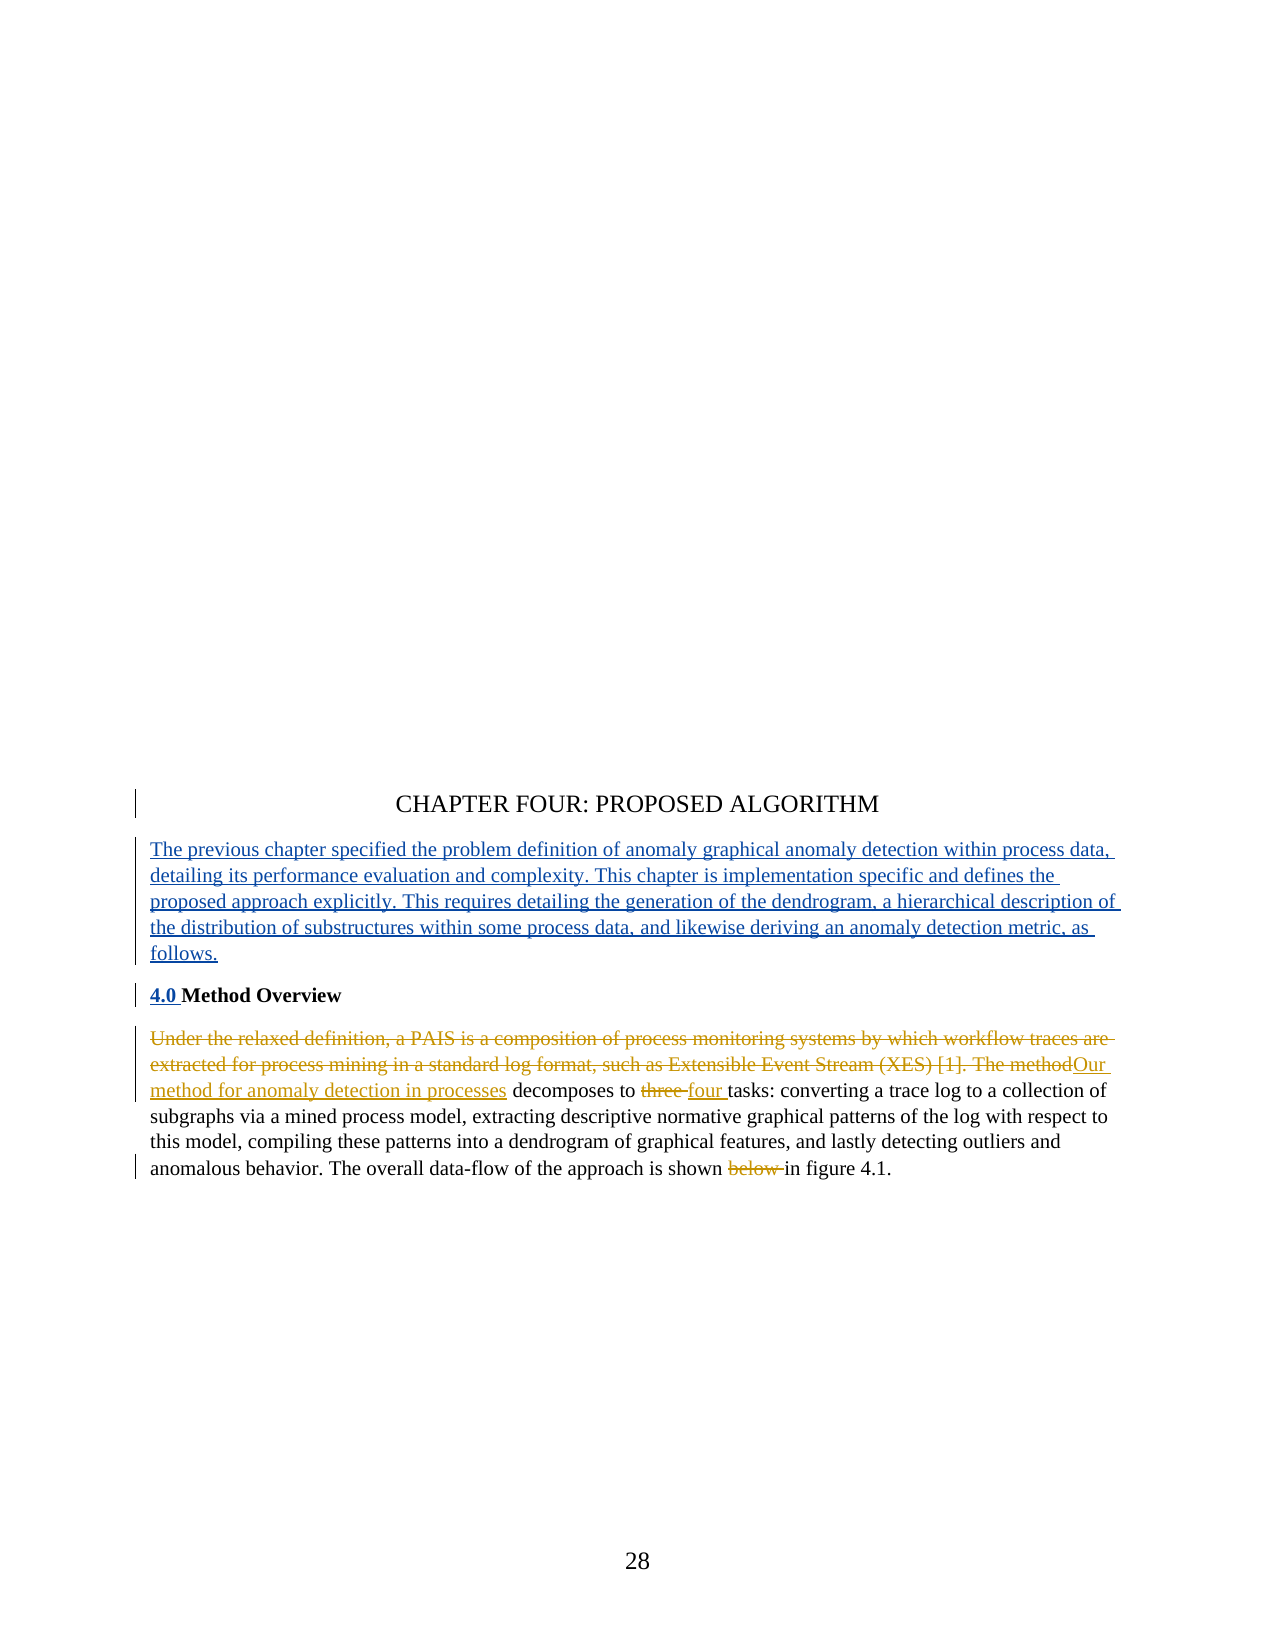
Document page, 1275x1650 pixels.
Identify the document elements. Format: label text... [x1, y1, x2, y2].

text CHAPTER FOUR: PROPOSED ALGORITHM [150, 789, 1125, 818]
text decomposes to tasks: converting a trace log to a collection of subgraphs via a mined process model, extracting descriptive normative graphical patterns of the log with respect to this model, compiling these patterns into a dendrogram of graphical features, and lastly detecting outliers and anomalous behavior. The overall data-flow of the approach is shown in figure 4.1. [150, 1026, 1125, 1179]
text Method Overview [150, 983, 1125, 1007]
